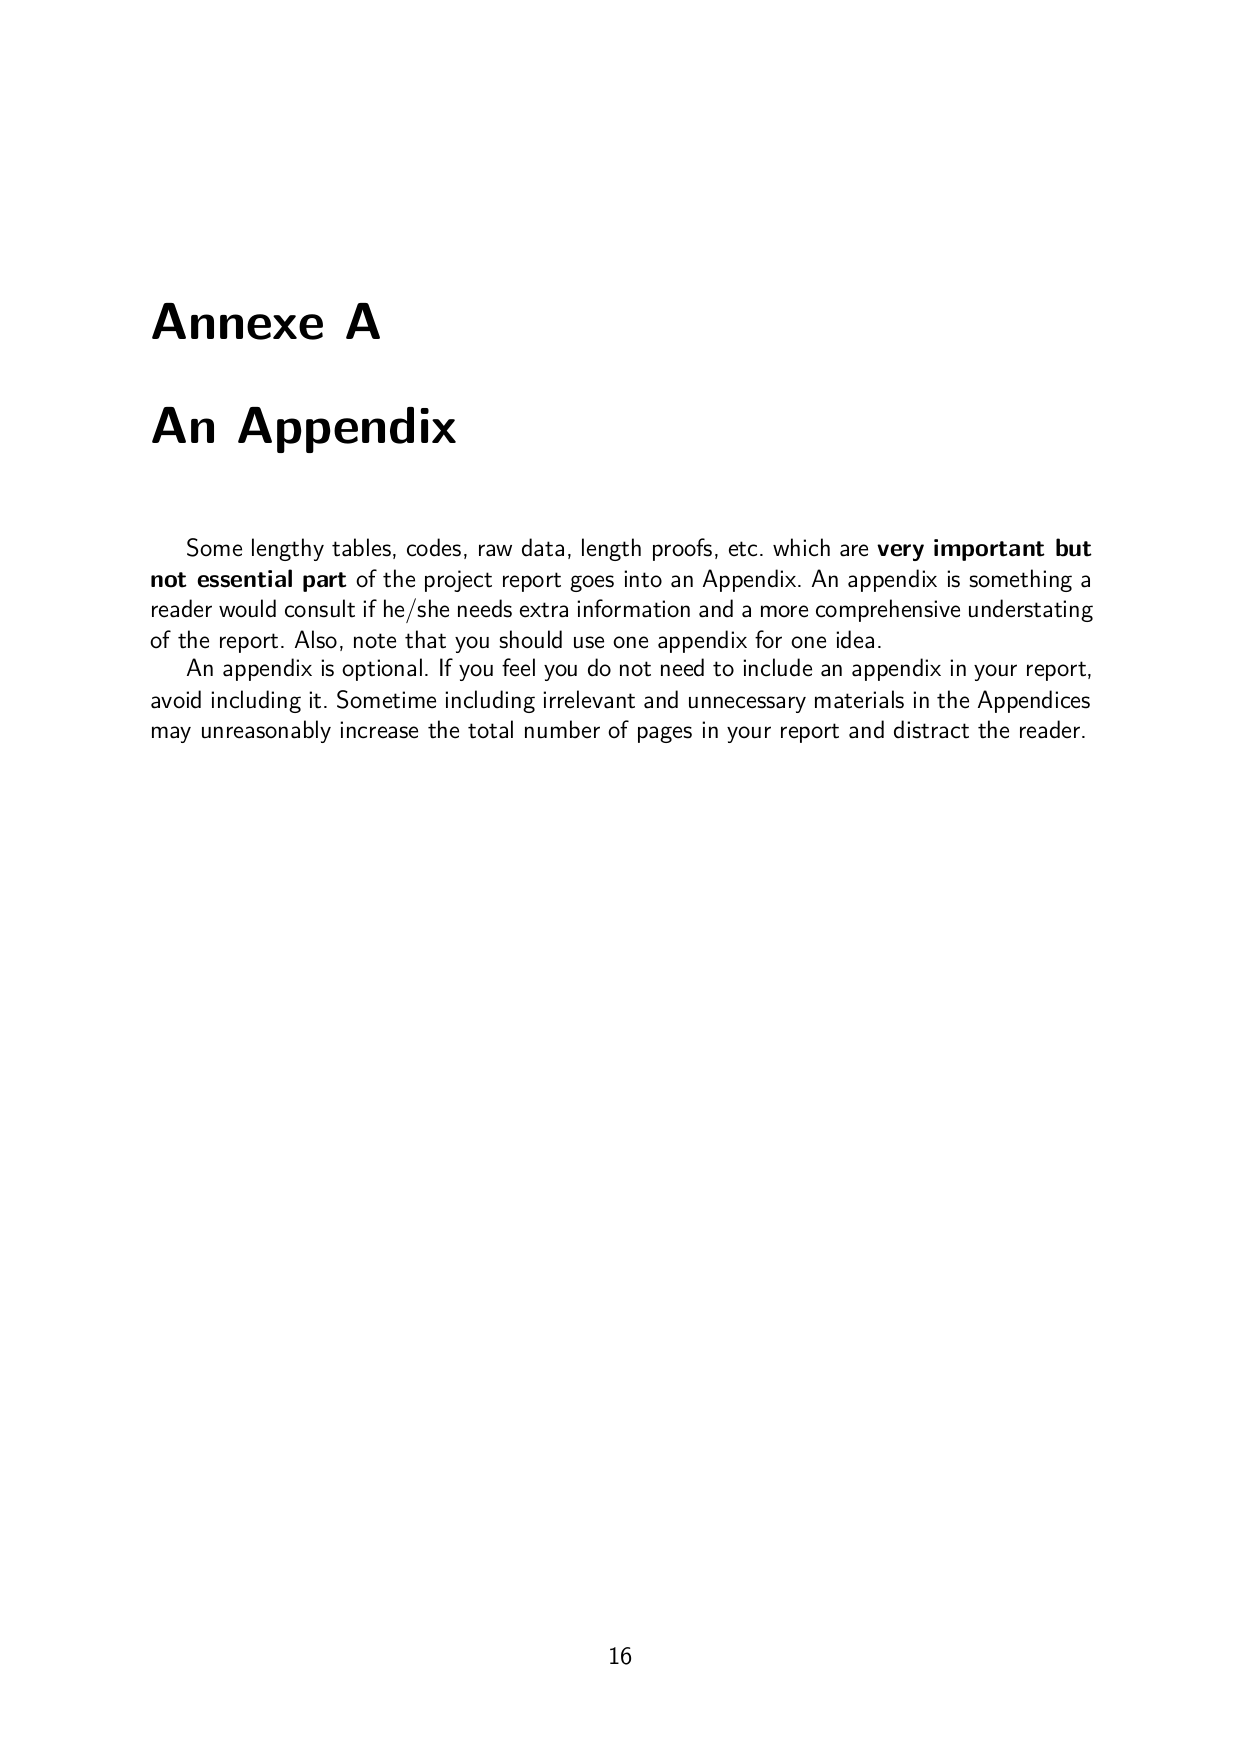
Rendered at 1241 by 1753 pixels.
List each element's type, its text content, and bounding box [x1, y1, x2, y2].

text Some lengthy tables, codes, raw data, length proofs, etc. which are very important but [187, 527, 1115, 564]
text not essential part of the project report goes into an Appendix. An appendix is something a [150, 564, 1115, 594]
text of the report. Also, note that you should use one appendix for one idea. [150, 624, 1115, 654]
text 6 [620, 1636, 657, 1672]
text may unreasonably increase the total number of pages in your report and distract the reader. [150, 714, 1115, 744]
text reader would consult if he/she needs extra information and a more comprehensive understating [150, 594, 1115, 624]
text An appendix is optional. If you feel you do not need to include an appendix in your report, [187, 648, 1115, 684]
text avoid including it. Sometime including irrelevant and unnecessary materials in the Appendices [150, 684, 1115, 714]
text An Appendix [150, 384, 482, 458]
text Annexe A [150, 281, 406, 354]
